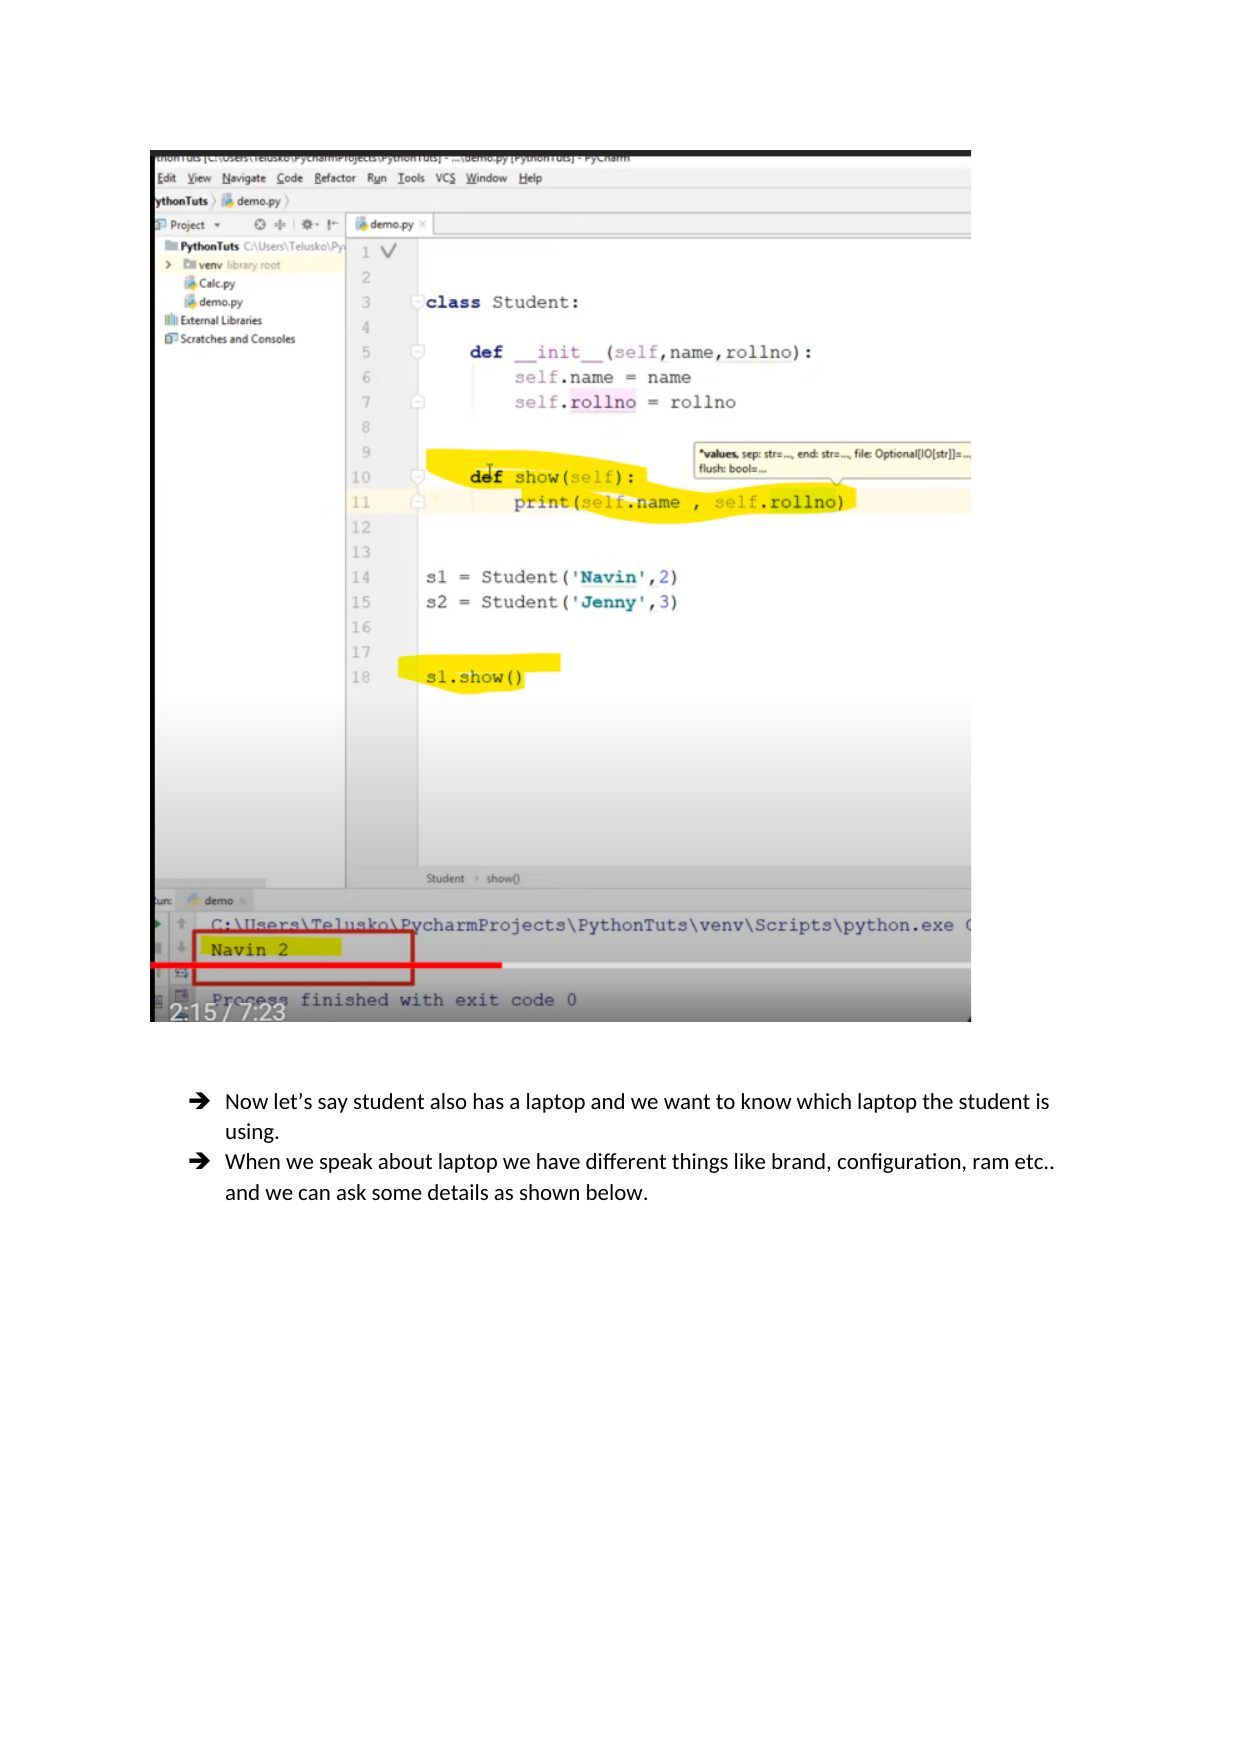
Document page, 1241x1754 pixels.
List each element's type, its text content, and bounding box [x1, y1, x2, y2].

picture [150, 150, 972, 1022]
list When we speak about laptop we have different things like brand, configuration, ram etc.. and we can ask some details as shown below. [187, 1147, 1090, 1206]
list Now let’s say student also has a laptop and we want to know which laptop the student is using. [187, 1087, 1090, 1145]
